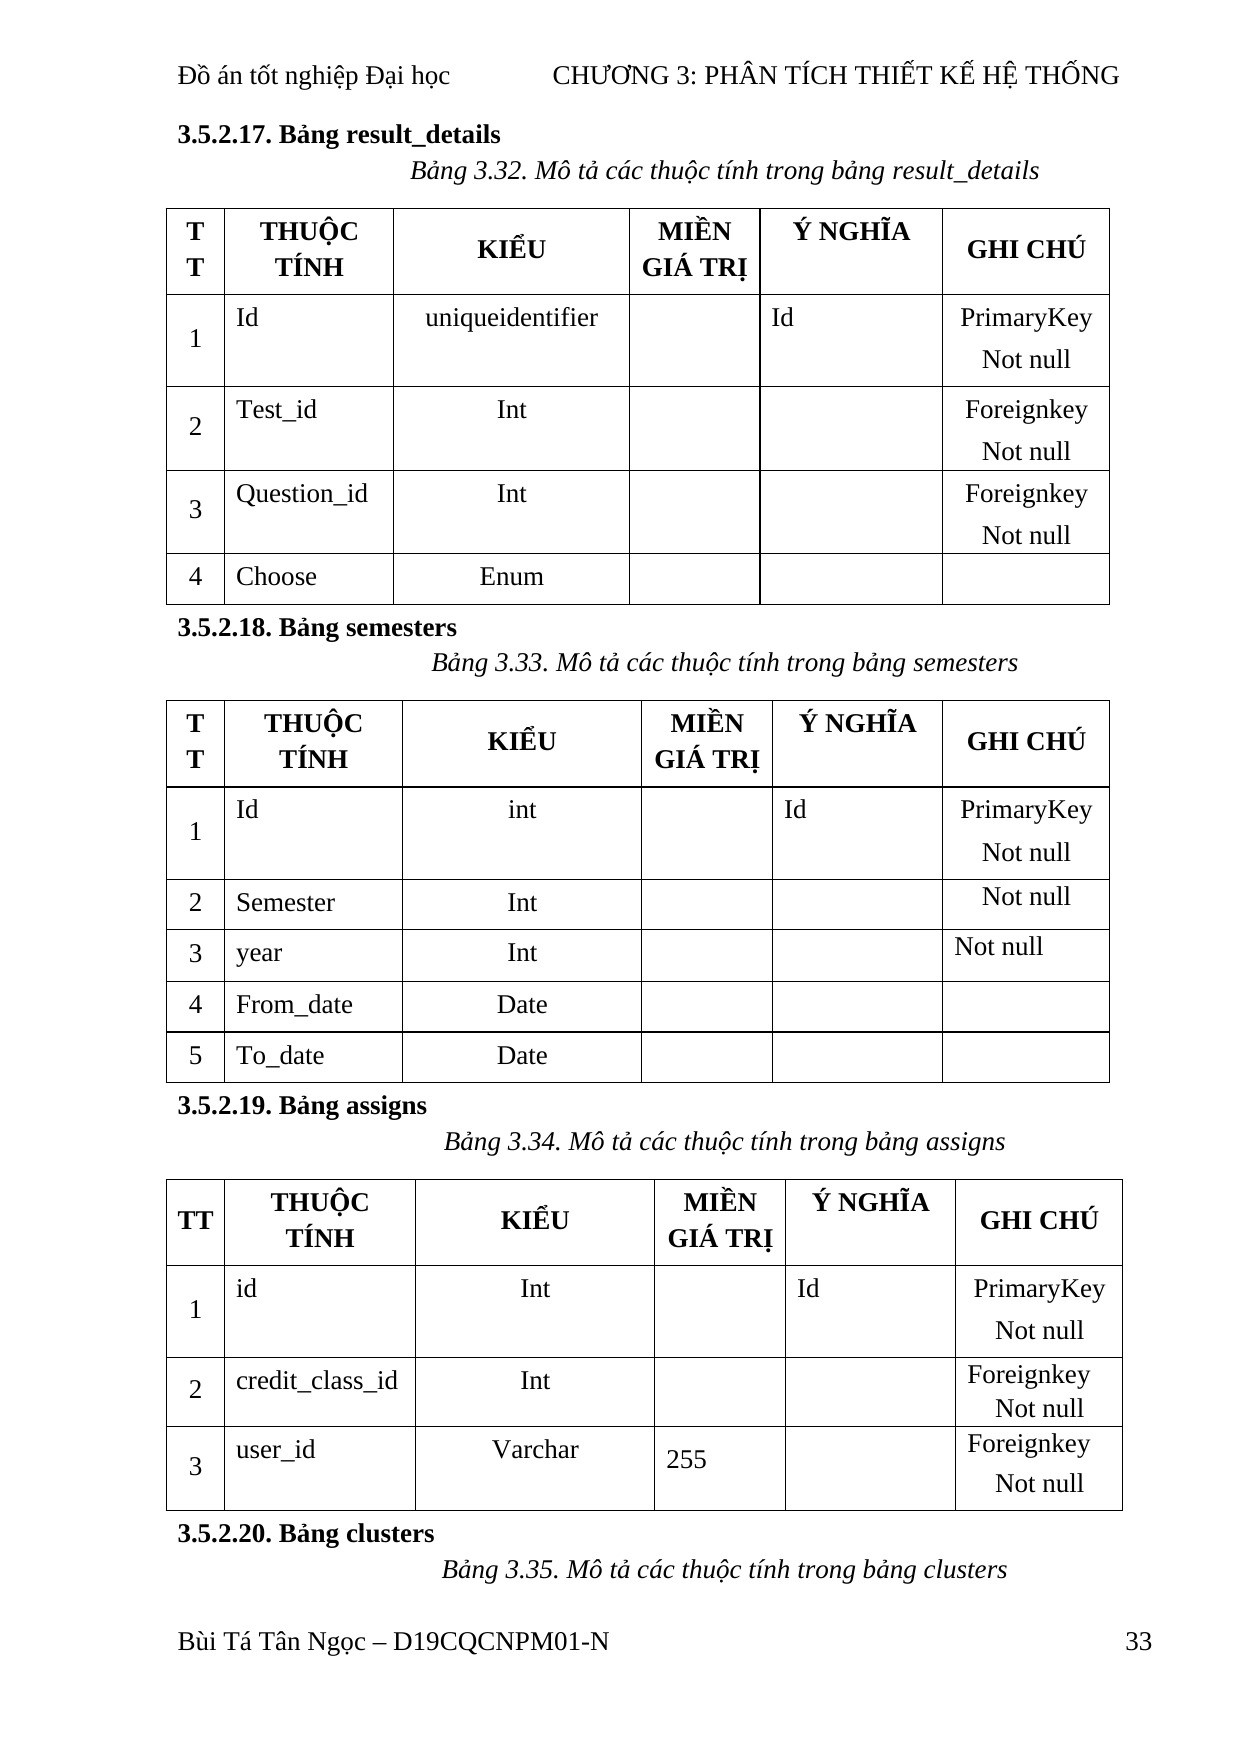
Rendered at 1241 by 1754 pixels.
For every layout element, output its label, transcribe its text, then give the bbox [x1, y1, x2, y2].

table_header THUỘC TÍNH [225, 209, 393, 294]
table_cell 1 [167, 295, 224, 386]
table_cell [773, 930, 942, 981]
table_cell id [225, 1266, 415, 1357]
table_cell [642, 788, 772, 879]
table_cell 4 [167, 554, 224, 603]
table_cell Int [403, 880, 641, 929]
table_cell From_date [225, 982, 402, 1031]
table_cell Foreignkey Not null [956, 1427, 1122, 1510]
table_header GHI CHÚ [956, 1180, 1122, 1265]
table_cell uniqueidentifier [394, 295, 629, 386]
table_header KIỂU [394, 209, 629, 294]
table_header TT [167, 701, 224, 786]
table_cell Date [403, 982, 641, 1031]
table_cell [761, 387, 942, 469]
table_cell PrimaryKey Not null [943, 788, 1109, 879]
subtitle 3.5.2.17. Bảng result_details [177, 118, 1122, 149]
table_cell [943, 1033, 1109, 1082]
table_cell [761, 471, 942, 553]
table_cell Foreignkey Not null [956, 1358, 1122, 1426]
table_cell [630, 554, 759, 603]
table_cell Foreignkey Not null [943, 471, 1109, 553]
table_cell 1 [167, 1266, 224, 1357]
table_cell Id [225, 295, 393, 386]
table_cell Id [225, 788, 402, 879]
table_header MIỀN GIÁ TRỊ [642, 701, 772, 786]
table_cell Int [416, 1358, 654, 1426]
table_cell 3 [167, 930, 224, 981]
table_cell Not null [943, 930, 1109, 981]
table_cell 3 [167, 471, 224, 553]
table_cell [786, 1358, 955, 1426]
table_cell Int [394, 471, 629, 553]
table_header KIỂU [416, 1180, 654, 1265]
table_cell 5 [167, 1033, 224, 1082]
table_cell [786, 1427, 955, 1510]
table_cell [642, 982, 772, 1031]
table_cell [655, 1358, 785, 1426]
table_header THUỘC TÍNH [225, 701, 402, 786]
table_cell Id [786, 1266, 955, 1357]
table_cell [773, 880, 942, 929]
table_cell Id [761, 295, 942, 386]
table_cell Int [394, 387, 629, 469]
table_cell [642, 1033, 772, 1082]
table_cell year [225, 930, 402, 981]
subtitle 3.5.2.20. Bảng clusters [177, 1517, 1122, 1548]
table_header GHI CHÚ [943, 209, 1109, 294]
table_cell [761, 554, 942, 603]
table_cell [943, 982, 1109, 1031]
table_header THUỘC TÍNH [225, 1180, 415, 1265]
table_cell credit_class_id [225, 1358, 415, 1426]
table_cell [655, 1266, 785, 1357]
table_cell Date [403, 1033, 641, 1082]
table_cell Not null [943, 880, 1109, 929]
table_cell Choose [225, 554, 393, 603]
table_header Ý NGHĨA [773, 701, 942, 786]
table_cell 2 [167, 1358, 224, 1426]
table_cell [630, 295, 759, 386]
table_cell int [403, 788, 641, 879]
table_cell 255 [655, 1427, 785, 1510]
table_cell Foreignkey Not null [943, 387, 1109, 469]
table_cell 2 [167, 880, 224, 929]
table_cell 1 [167, 788, 224, 879]
table_cell [642, 880, 772, 929]
table_cell [642, 930, 772, 981]
table_cell 4 [167, 982, 224, 1031]
table_cell [943, 554, 1109, 603]
subtitle 3.5.2.19. Bảng assigns [177, 1089, 1122, 1120]
table_cell [773, 1033, 942, 1082]
table_header TT [167, 1180, 224, 1265]
table_cell 3 [167, 1427, 224, 1510]
table_header Ý NGHĨA [786, 1180, 955, 1265]
subtitle 3.5.2.18. Bảng semesters [177, 611, 1122, 642]
table_cell [773, 982, 942, 1031]
table_cell PrimaryKey Not null [956, 1266, 1122, 1357]
table_cell Varchar [416, 1427, 654, 1510]
table_header Ý NGHĨA [761, 209, 942, 294]
table_cell Int [403, 930, 641, 981]
table_cell Enum [394, 554, 629, 603]
table_header GHI CHÚ [943, 701, 1109, 786]
table_cell Question_id [225, 471, 393, 553]
table_header MIỀN GIÁ TRỊ [630, 209, 759, 294]
table_cell Int [416, 1266, 654, 1357]
table_cell 2 [167, 387, 224, 469]
table_header TT [167, 209, 224, 294]
table_cell To_date [225, 1033, 402, 1082]
text Bảng 3.35. Mô tả các thuộc tính trong bảng clusters [327, 1553, 1122, 1584]
table_cell user_id [225, 1427, 415, 1510]
table_header MIỀN GIÁ TRỊ [655, 1180, 785, 1265]
table_cell PrimaryKey Not null [943, 295, 1109, 386]
table_cell Id [773, 788, 942, 879]
table_cell Test_id [225, 387, 393, 469]
table_cell [630, 471, 759, 553]
table_cell [630, 387, 759, 469]
table_header KIỂU [403, 701, 641, 786]
table_cell Semester [225, 880, 402, 929]
